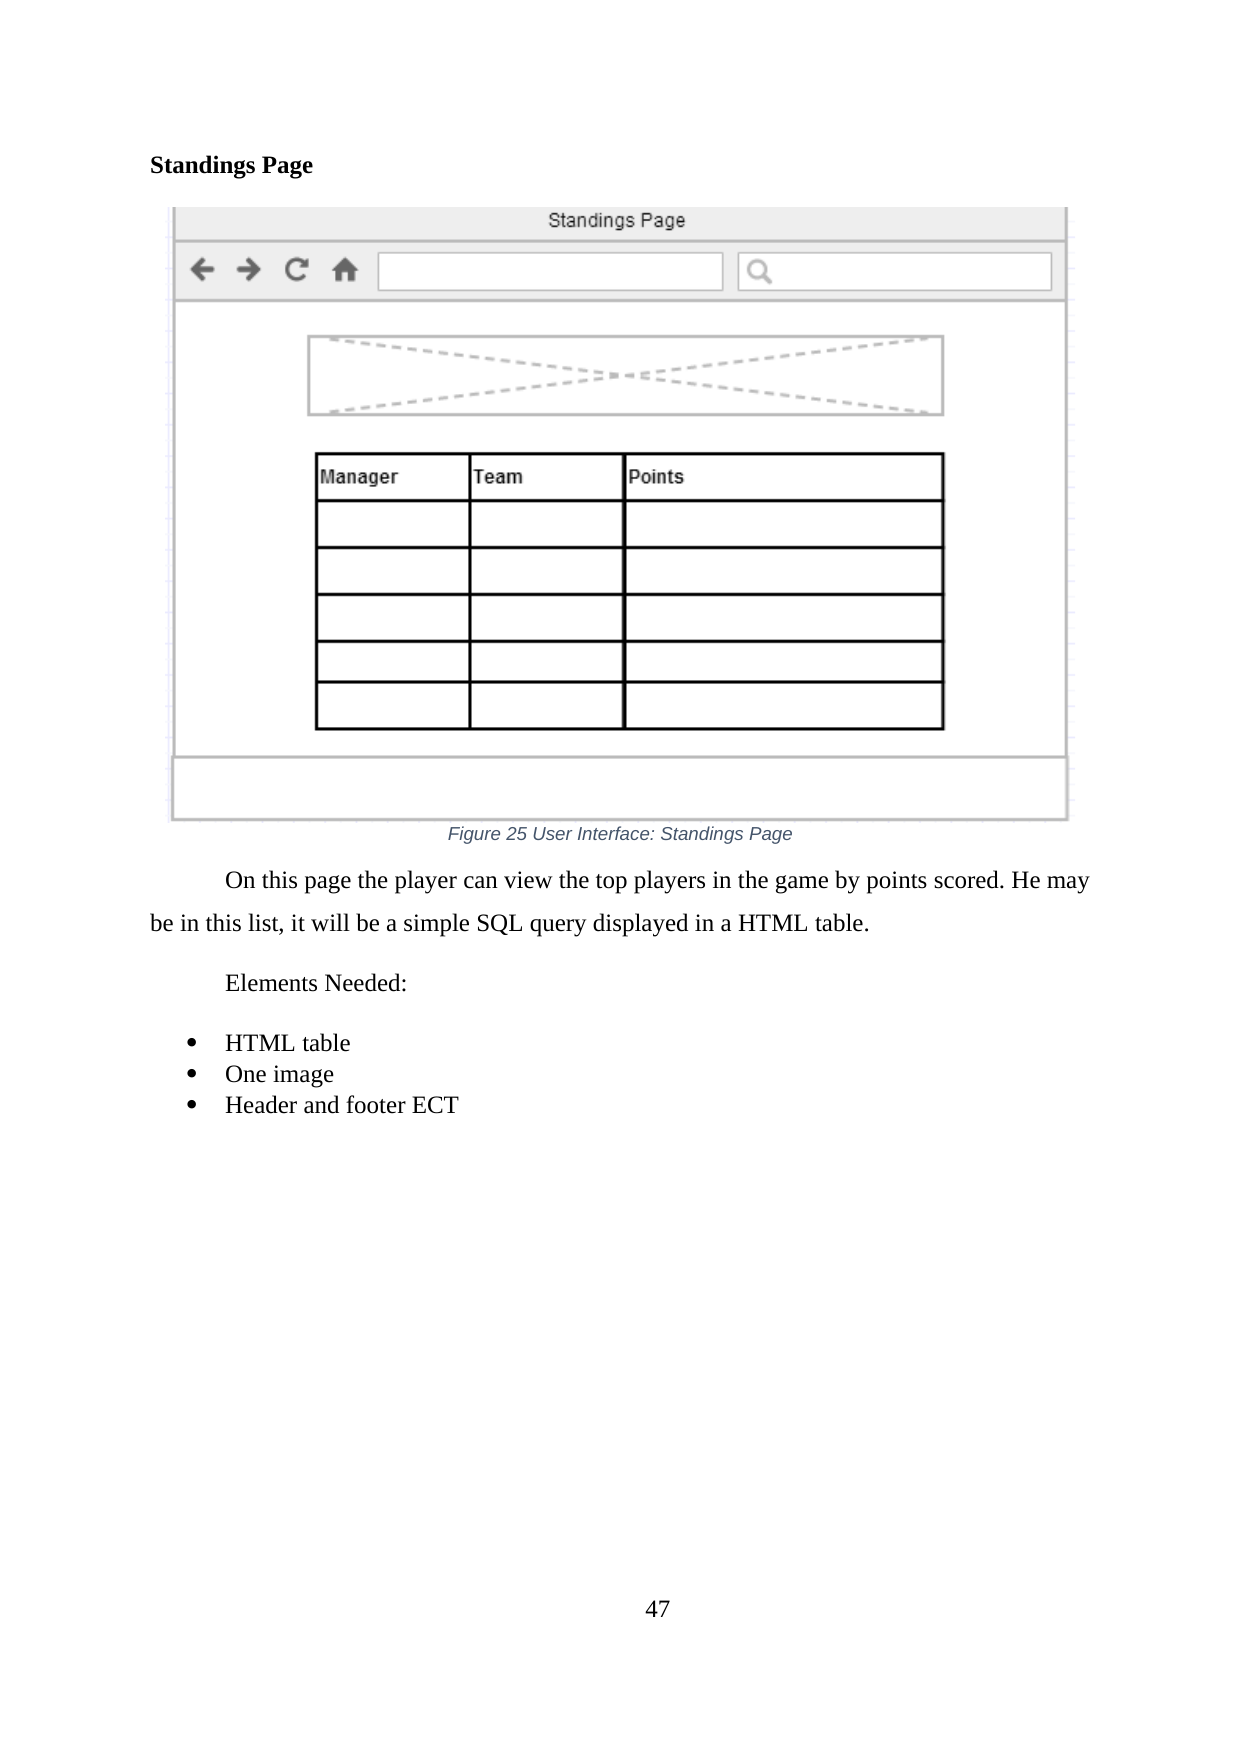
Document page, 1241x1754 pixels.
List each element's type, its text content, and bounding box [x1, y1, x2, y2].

picture [165, 207, 1076, 823]
text On this page the player can view the top players in the game by points scored. He may be in this list, it will be a simple SQL query displayed in a HTML table. [150, 865, 1090, 937]
subtitle Standings Page [150, 150, 1090, 179]
list One image [187, 1059, 1090, 1087]
text Elements Needed: [150, 968, 1090, 997]
list HTML table [187, 1028, 1090, 1056]
list Header and footer ECT [187, 1090, 1090, 1118]
text Figure 25 User Interface: Standings Page [150, 823, 1090, 844]
